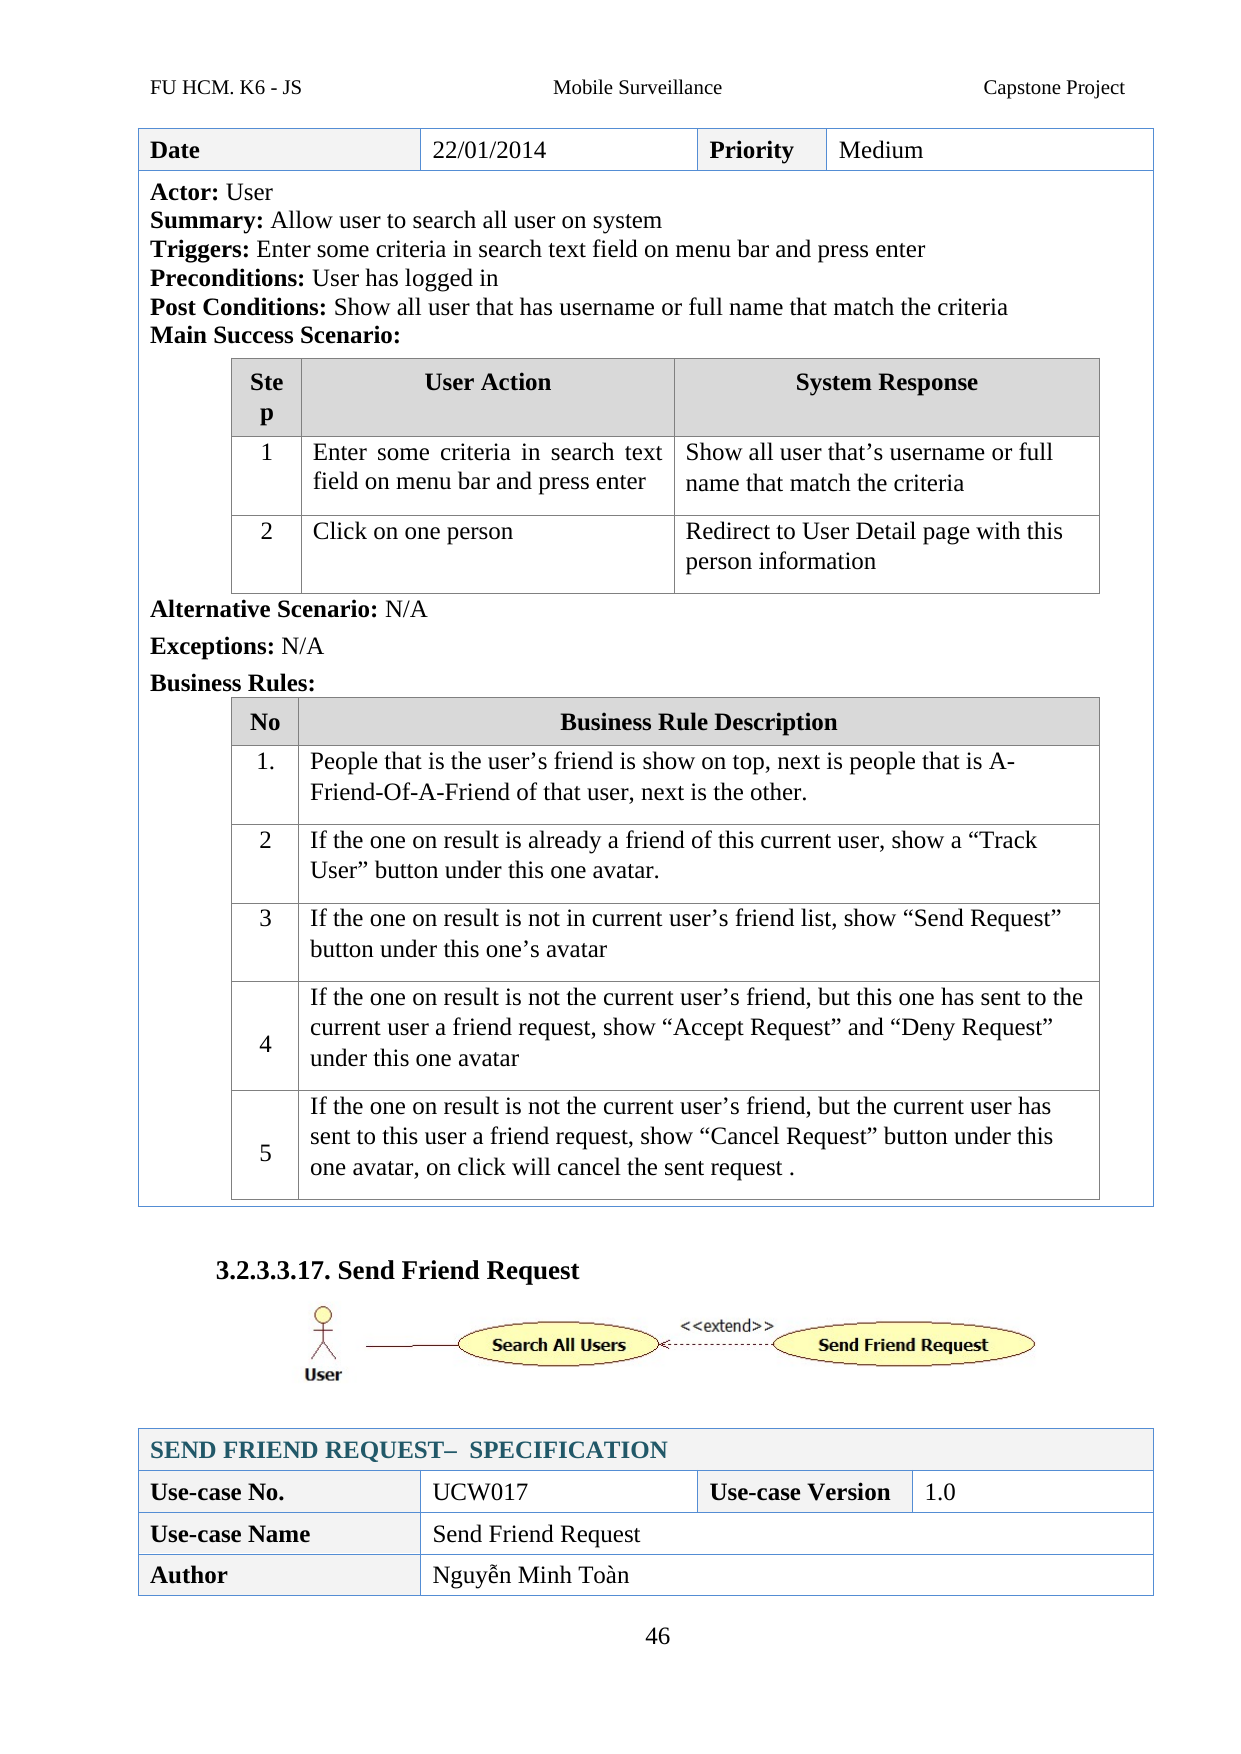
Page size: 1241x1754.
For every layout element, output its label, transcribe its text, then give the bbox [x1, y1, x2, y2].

picture [260, 1285, 1055, 1410]
subtitle Send Friend Request [216, 1254, 1165, 1285]
table_cell Author [139, 1555, 420, 1595]
table_cell Priority [698, 129, 826, 170]
table_cell 1.0 [913, 1471, 1153, 1512]
table_cell 22/01/2014 [421, 129, 697, 170]
table_cell Medium [827, 129, 1153, 170]
table_cell Nguyễn Minh Toàn [421, 1555, 1153, 1595]
table_cell Send Friend Request [421, 1513, 1153, 1553]
table_header SEND FRIEND REQUEST– SPECIFICATION [139, 1429, 1153, 1470]
table_cell Use-case Version [698, 1471, 912, 1512]
table_cell Use-case No. [139, 1471, 420, 1512]
table_cell UCW017 [421, 1471, 697, 1512]
table_cell Use-case Name [139, 1513, 420, 1553]
table_cell Date [139, 129, 420, 170]
table_cell Actor: User Summary: Allow user to search all user on system Triggers: Enter some criteria in search text field on menu bar and press enter Preconditions: User has logged in Post Conditions: Show all user that has username or full name that match the criteria Main Success Scenario: Alternative Scenario: N/A Exceptions: N/A Business Rules: [139, 171, 1153, 1206]
